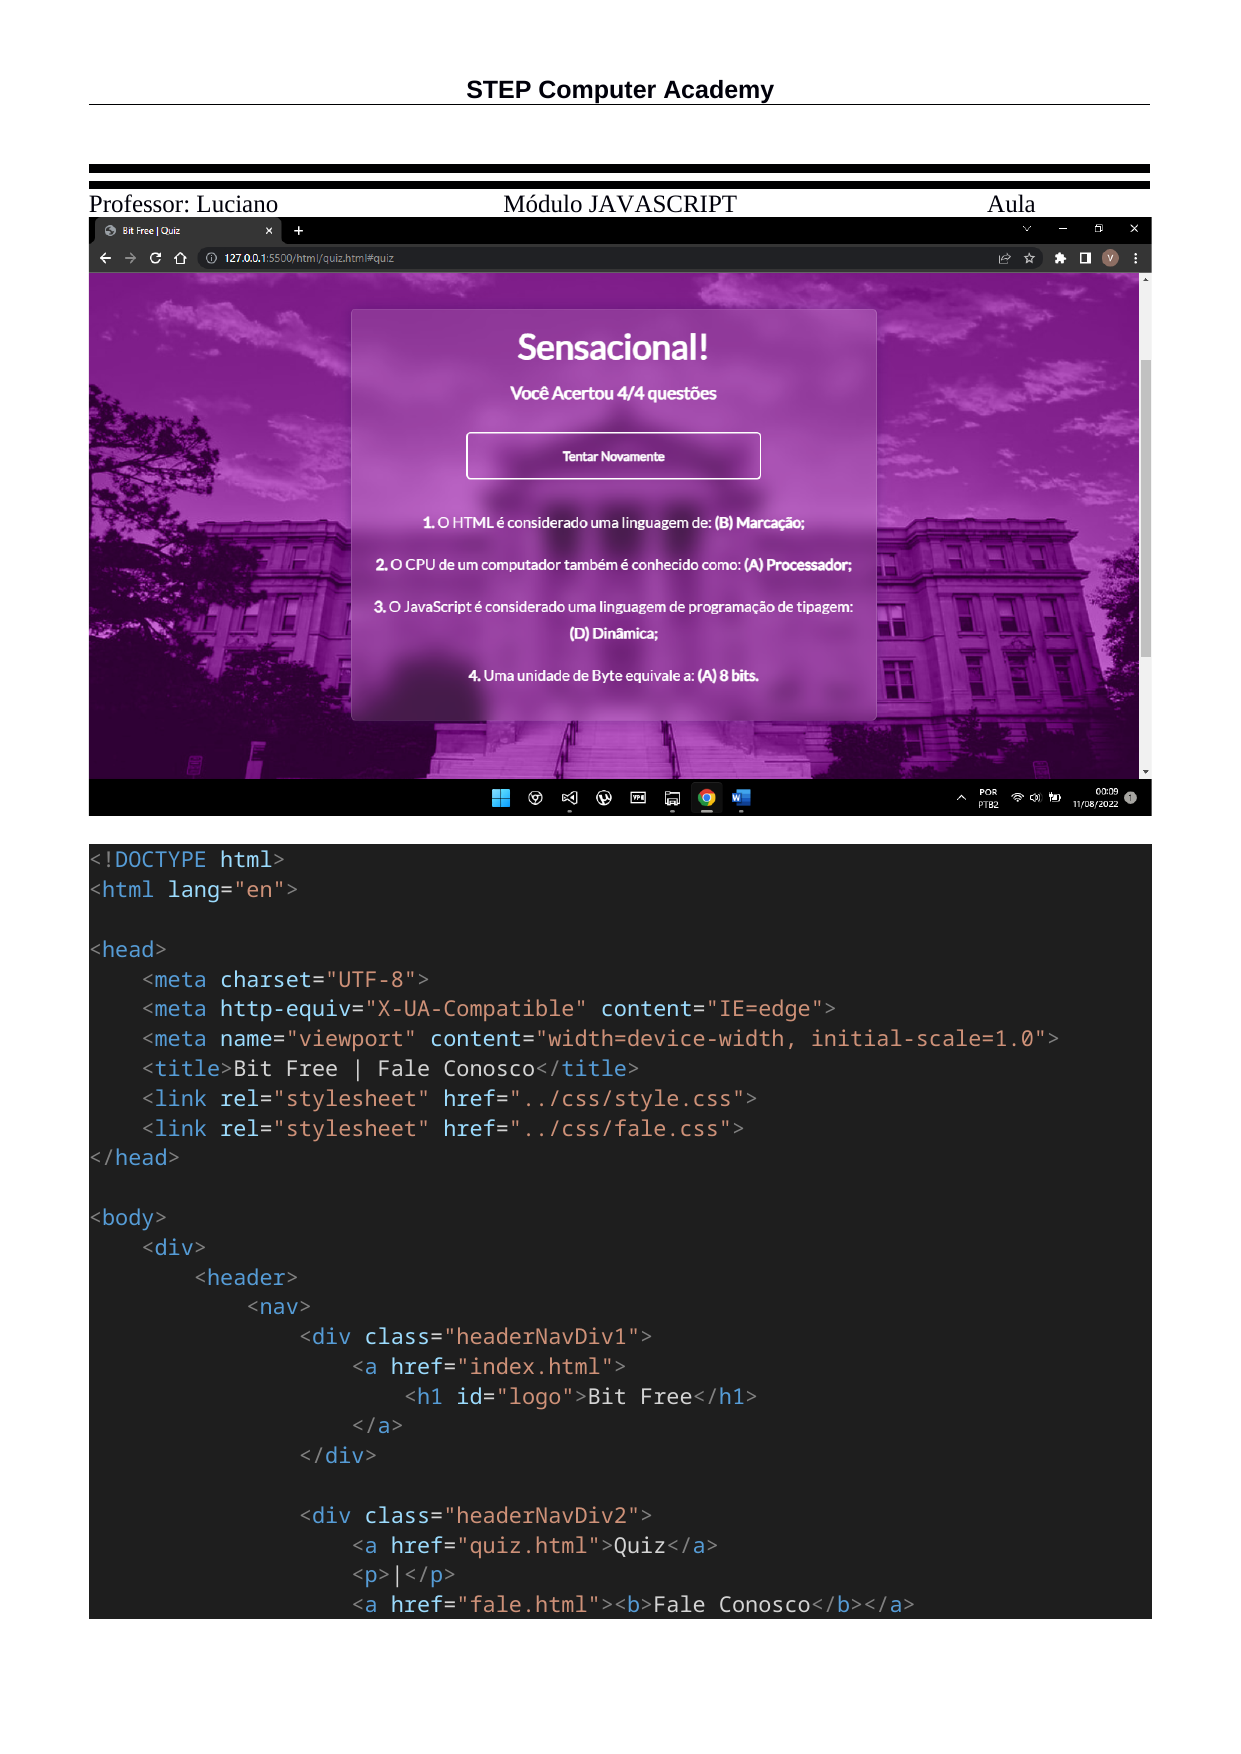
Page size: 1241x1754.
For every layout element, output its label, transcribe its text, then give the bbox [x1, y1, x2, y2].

text <div class="headerNavDiv2"> [89, 1500, 1152, 1529]
text <meta name="viewport" content="width=device-width, initial-scale=1.0"> [89, 1023, 1152, 1053]
text </head> [89, 1142, 1152, 1172]
text <div> [89, 1232, 1152, 1261]
text <meta http-equiv="X-UA-Compatible" content="IE=edge"> [89, 993, 1152, 1023]
text <a href="fale.html"><b>Fale Conosco</b></a> [89, 1589, 1152, 1619]
text <a href="index.html"> [89, 1351, 1152, 1381]
text <link rel="stylesheet" href="../css/style.css"> [89, 1083, 1152, 1112]
text <p>|</p> [89, 1559, 1152, 1589]
text <html lang="en"> [89, 874, 1152, 904]
text <header> [89, 1261, 1152, 1291]
text <meta charset="UTF-8"> [89, 963, 1152, 993]
text <head> [89, 934, 1152, 963]
text </a> [89, 1410, 1152, 1440]
text </div> [89, 1440, 1152, 1470]
text <title>Bit Free | Fale Conosco</title> [89, 1053, 1152, 1083]
text <!DOCTYPE html> [89, 844, 1152, 874]
text <link rel="stylesheet" href="../css/fale.css"> [89, 1112, 1152, 1142]
text <div class="headerNavDiv1"> [89, 1321, 1152, 1351]
text <nav> [89, 1291, 1152, 1321]
text <h1 id="logo">Bit Free</h1> [89, 1381, 1152, 1410]
text <body> [89, 1202, 1152, 1232]
picture [88, 217, 1152, 816]
text <a href="quiz.html">Quiz</a> [89, 1529, 1152, 1559]
